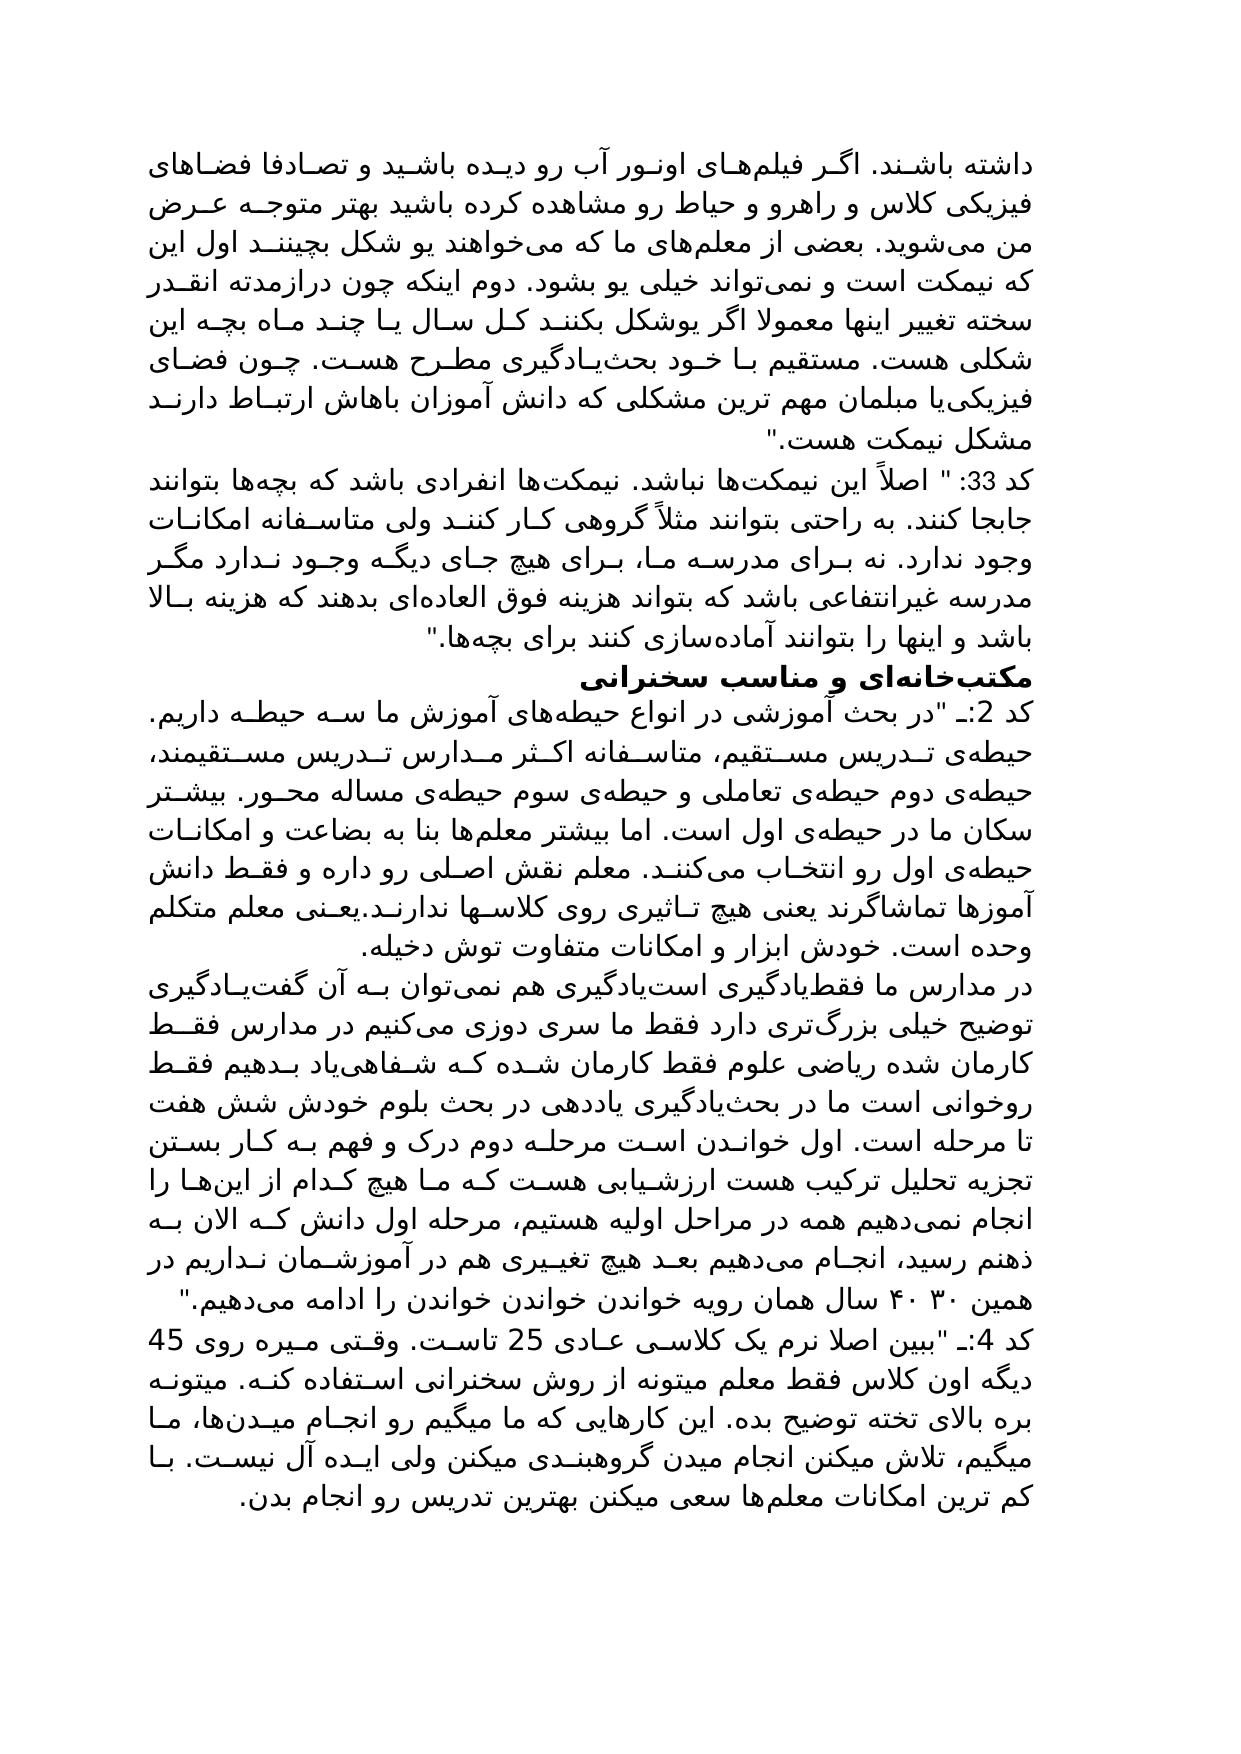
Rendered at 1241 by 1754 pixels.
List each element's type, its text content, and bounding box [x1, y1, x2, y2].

text مکتب‌خانه‌ای و مناسب سخنرانی [148, 660, 1033, 694]
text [148, 148, 1033, 456]
text کد 4: "ببین اصلا نرم ‌یک کلاسی عادی 25 تاست. وقتی میره روی 45 دیگه اون کلاس فقط معلم میتونه از روش سخنرانی استفاده کنه. میتونه بره بالای تخته توضیح بده. این کارهایی که ما میگیم رو انجام میدن‌ها، ما میگیم، تلاش میکنن انجام میدن گروهبندی میکنن ولی ایده آل نیست. با کم ترین امکانات معلم‌ها سعی میکنن بهترین تدریس رو انجام بدن. [148, 1322, 1033, 1513]
text کد 2: "در بحث آموزشی در انواع حیطه‌های آموزش ما سه حیطه داریم. حیطه‌ی تدریس مستقیم، متاسفانه اکثر مدارس تدریس مستقیمند، حیطه‌ی دوم حیطه‌ی تعاملی و حیطه‌ی سوم حیطه‌ی مساله محور. بیشتر سکان ما در حیطه‌ی اول است. اما بیشتر معلم‌ها بنا به بضاعت و امکانات حیطه‌ی اول رو انتخاب می‌کنند. معلم نقش اصلی رو داره و فقط دانش آموزها تماشاگرند ‌یعنی هیچ تاثیری روی کلاسها ندارند.‌یعنی معلم متکلم وحده است. خودش ابزار و امکانات متفاوت توش دخیله. [148, 694, 1033, 964]
text کد 33: " اصلاً این نیمکت‌ها نباشد. نیمکت‌ها انفرادی باشد که بچه‌ها بتوانند جابجا کنند. به راحتی بتوانند مثلاً گروهی کار کنند ولی متاسفانه امکانات وجود ندارد. نه برای مدرسه ما، برای هیچ جای دیگه وجود ندارد مگر مدرسه غیرانتفاعی باشد که بتواند هزینه فوق العاده‌ای بدهند که هزینه بالا باشد و اینها را بتوانند آماده‌سازی کنند برای بچه‌ها." [148, 462, 1033, 655]
text در مدارس ما فقط‌یادگیری است‌یادگیری هم نمی‌توان به آن گفت‌یادگیری توضیح خیلی بزرگ‌تری دارد فقط ما سری دوزی می‌کنیم در مدارس فقط کارمان شده ریاضی علوم فقط کارمان شده که شفاهی‌یاد بدهیم فقط روخوانی است ما در بحث‌یادگیری ‌یاددهی در بحث بلوم خودش شش هفت تا مرحله است. اول خواندن است مرحله دوم درک و فهم به کار بستن تجزیه تحلیل ترکیب هست ارزشیابی هست که ما هیچ کدام از این‌ها را انجام نمی‌دهیم همه در مراحل اولیه هستیم، مرحله اول دانش که الان به ذهنم رسید، انجام می‌دهیم بعد هیچ تغییری هم در آموزشمان نداریم در همین ۳۰ ۴۰ سال همان رویه خواندن خواندن خواندن را ادامه می‌دهیم." [148, 969, 1033, 1316]
